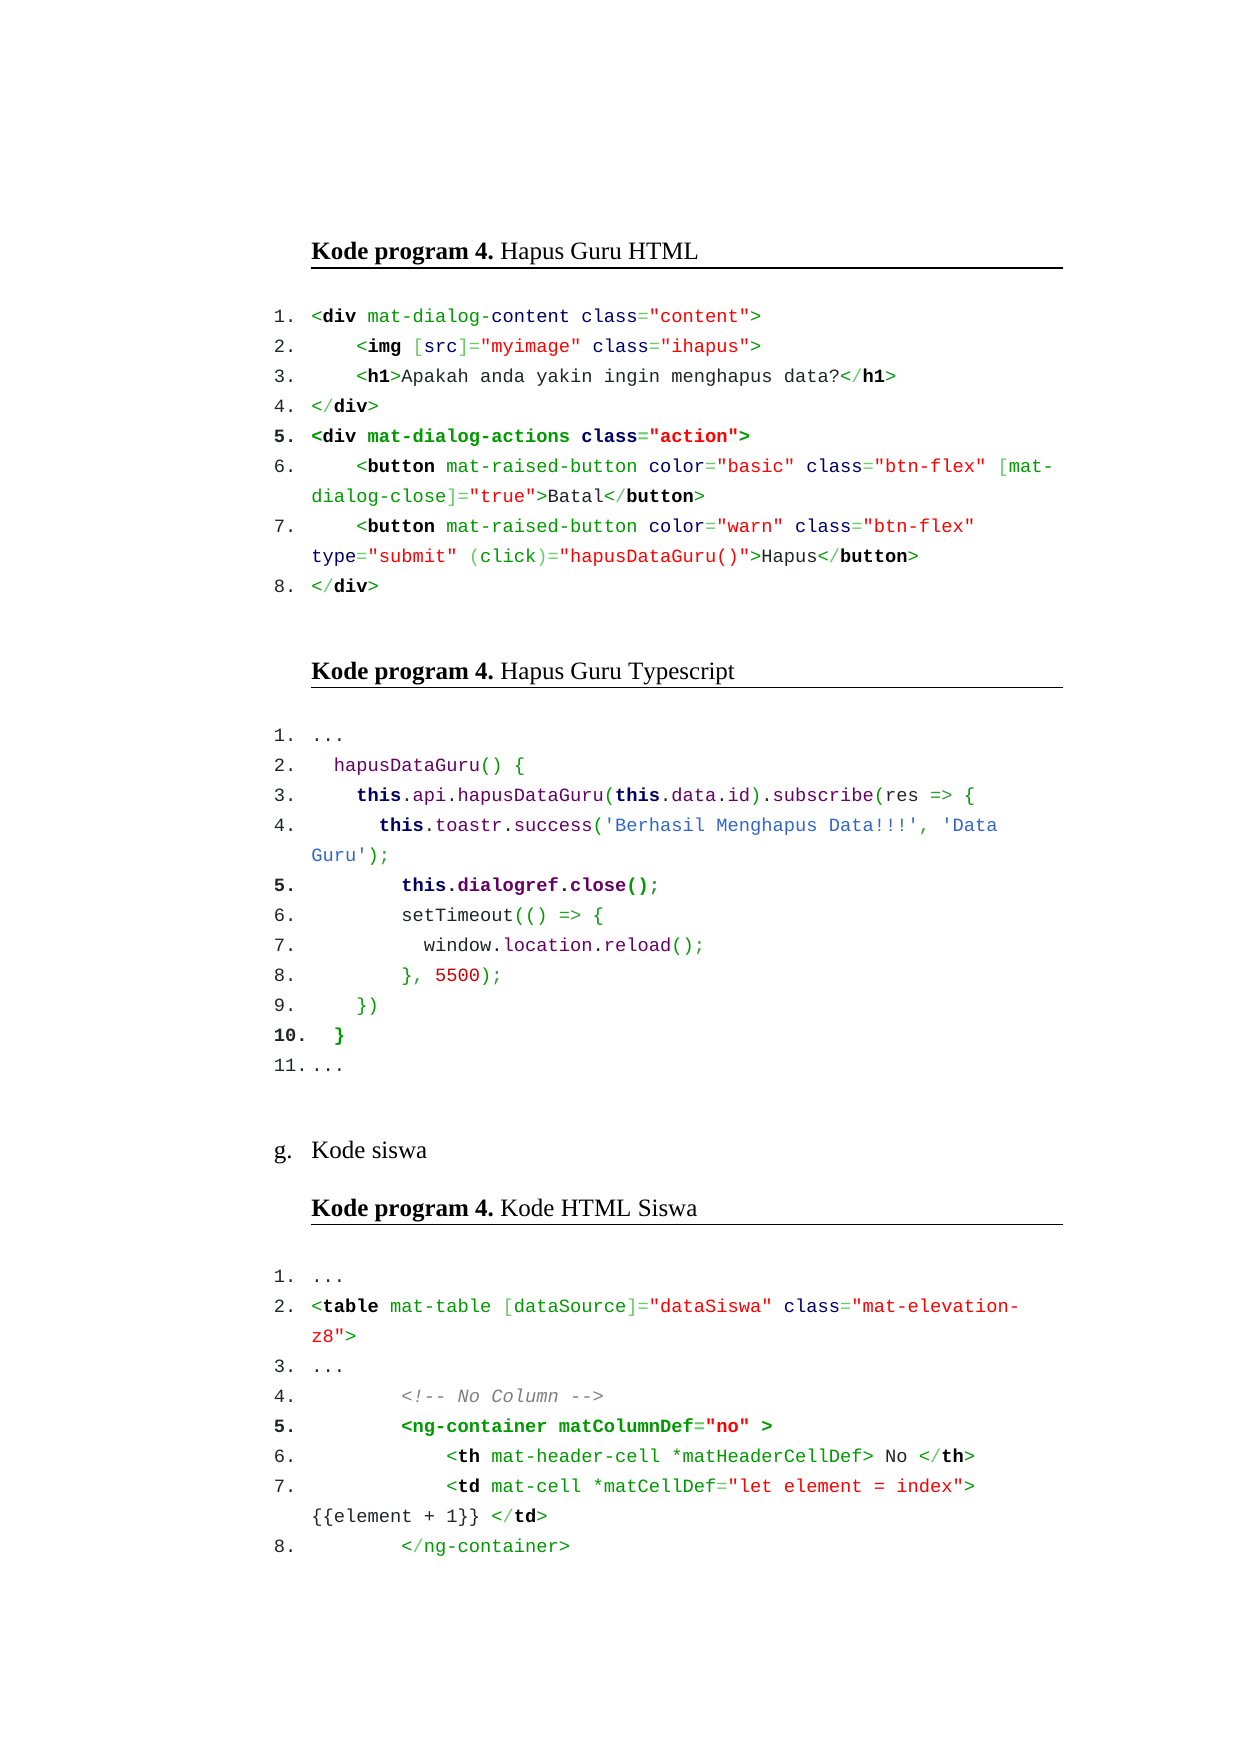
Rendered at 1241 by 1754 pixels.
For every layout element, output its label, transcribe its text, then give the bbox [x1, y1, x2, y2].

list <img [src]="myimage" class="ihapus"> [274, 328, 1063, 358]
list <button mat-raised-button color="warn" class="btn-flex" type="submit" (click)="hapusDataGuru()">Hapus</button> [274, 508, 1063, 568]
list <div mat-dialog-content class="content"> [274, 298, 1063, 328]
list <th mat-header-cell *matHeaderCellDef> No </th> [274, 1438, 1063, 1468]
list }) [274, 987, 1063, 1017]
list </div> [274, 388, 1063, 418]
list } [274, 1017, 1063, 1047]
list <td mat-cell *matCellDef="let element = index"> {{element + 1}} </td> [274, 1468, 1063, 1528]
list Kode program 4. Kode HTML Siswa [311, 1193, 1063, 1224]
list this.dialogref.close(); [274, 867, 1063, 897]
list Kode siswa [274, 1135, 1063, 1164]
list ... [274, 1348, 1063, 1378]
list <button mat-raised-button color="basic" class="btn-flex" [mat-dialog-close]="true">Batal</button> [274, 448, 1063, 508]
list hapusDataGuru() { [274, 747, 1063, 777]
list ... [274, 1047, 1063, 1077]
list }, 5500); [274, 957, 1063, 987]
list ... [274, 717, 1063, 747]
list <table mat-table [dataSource]="dataSiswa" class="mat-elevation-z8"> [274, 1288, 1063, 1348]
list </div> [274, 568, 1063, 598]
list this.api.hapusDataGuru(this.data.id).subscribe(res => { [274, 777, 1063, 807]
list <ng-container matColumnDef="no" > [274, 1408, 1063, 1438]
list <h1>Apakah anda yakin ingin menghapus data?</h1> [274, 358, 1063, 388]
list <!-- No Column --> [274, 1378, 1063, 1408]
list Kode program 4. Hapus Guru HTML [311, 236, 1063, 267]
list ... [274, 1258, 1063, 1288]
list setTimeout(() => { [274, 897, 1063, 927]
list Kode program 4. Hapus Guru Typescript [311, 656, 1063, 687]
list this.toastr.success('Berhasil Menghapus Data!!!', 'Data Guru'); [274, 807, 1063, 867]
list <div mat-dialog-actions class="action"> [274, 418, 1063, 448]
list window.location.reload(); [274, 927, 1063, 957]
list </ng-container> [274, 1528, 1063, 1558]
